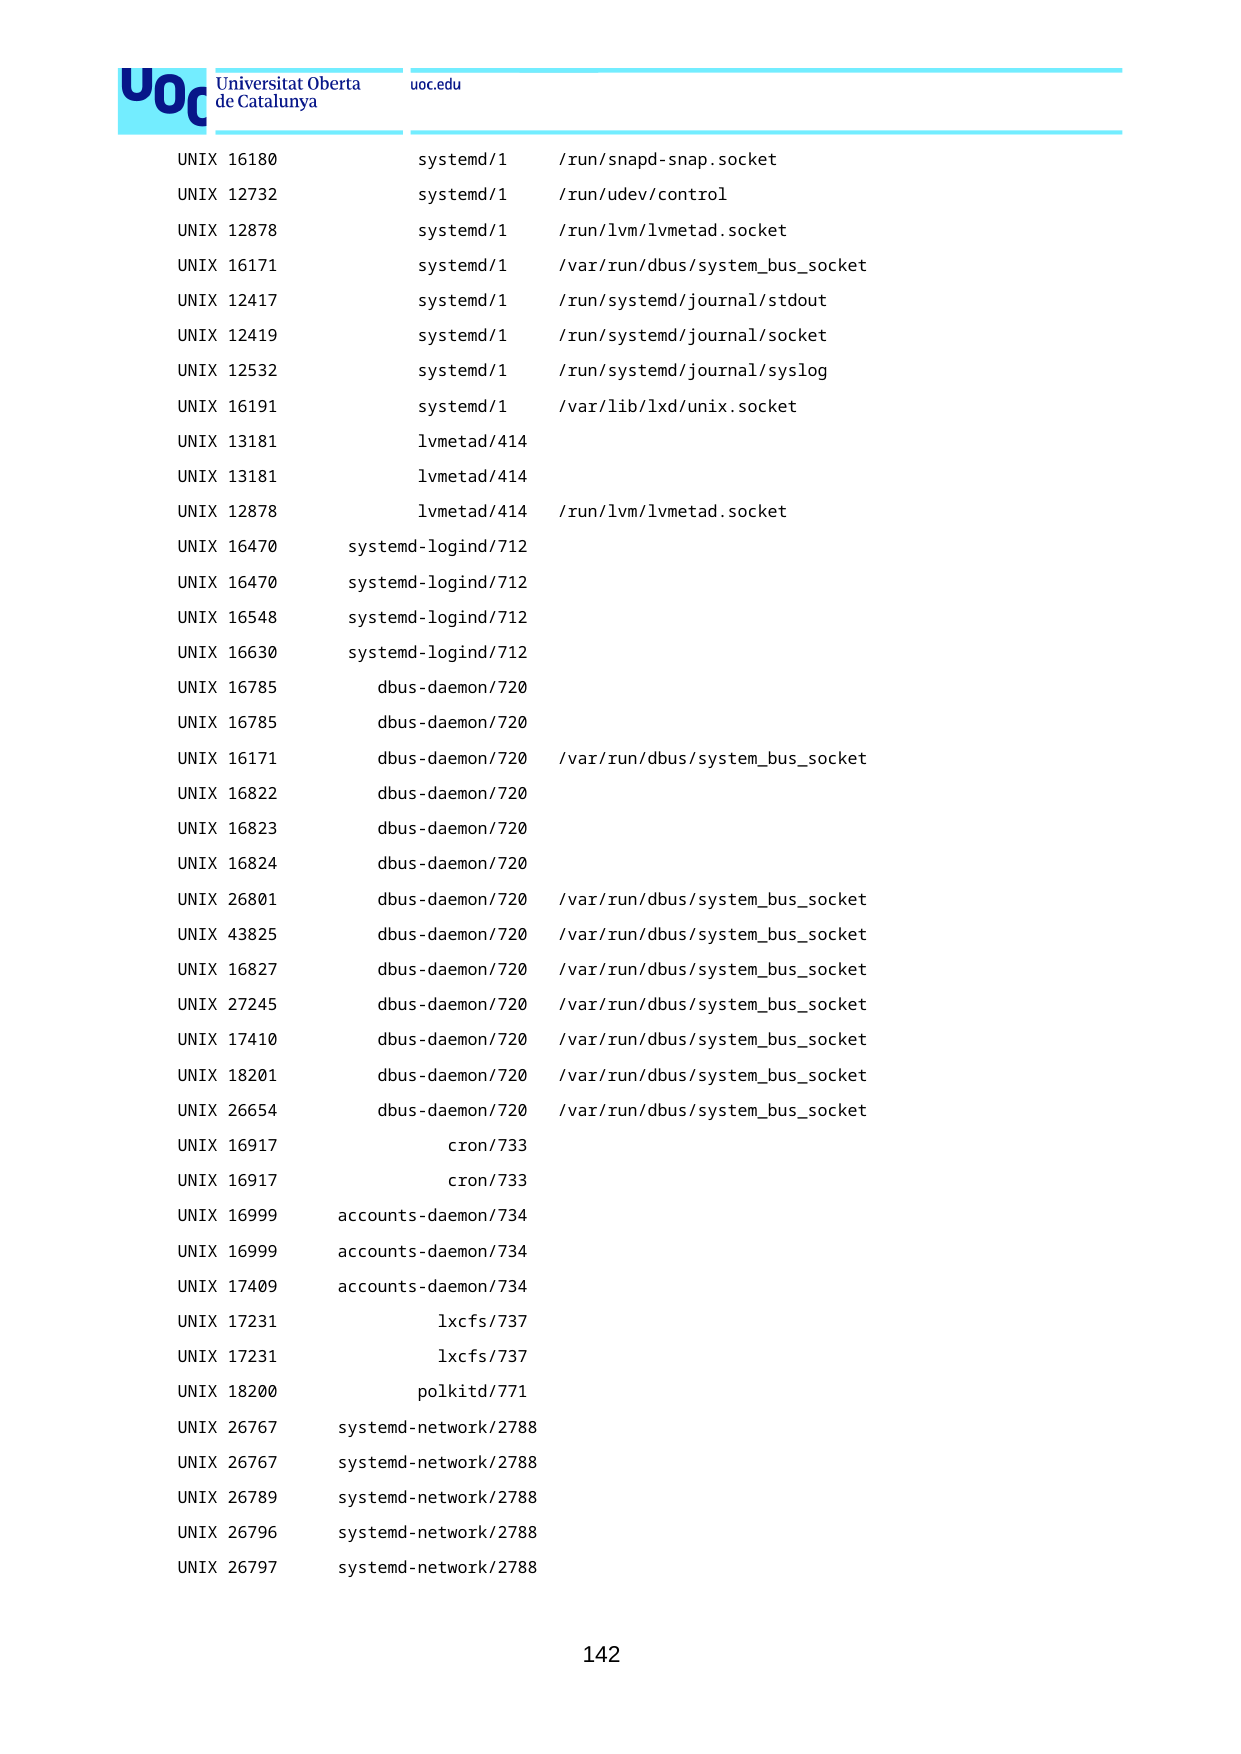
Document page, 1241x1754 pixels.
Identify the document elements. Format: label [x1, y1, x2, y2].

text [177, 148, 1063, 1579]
picture [117, 68, 1123, 138]
